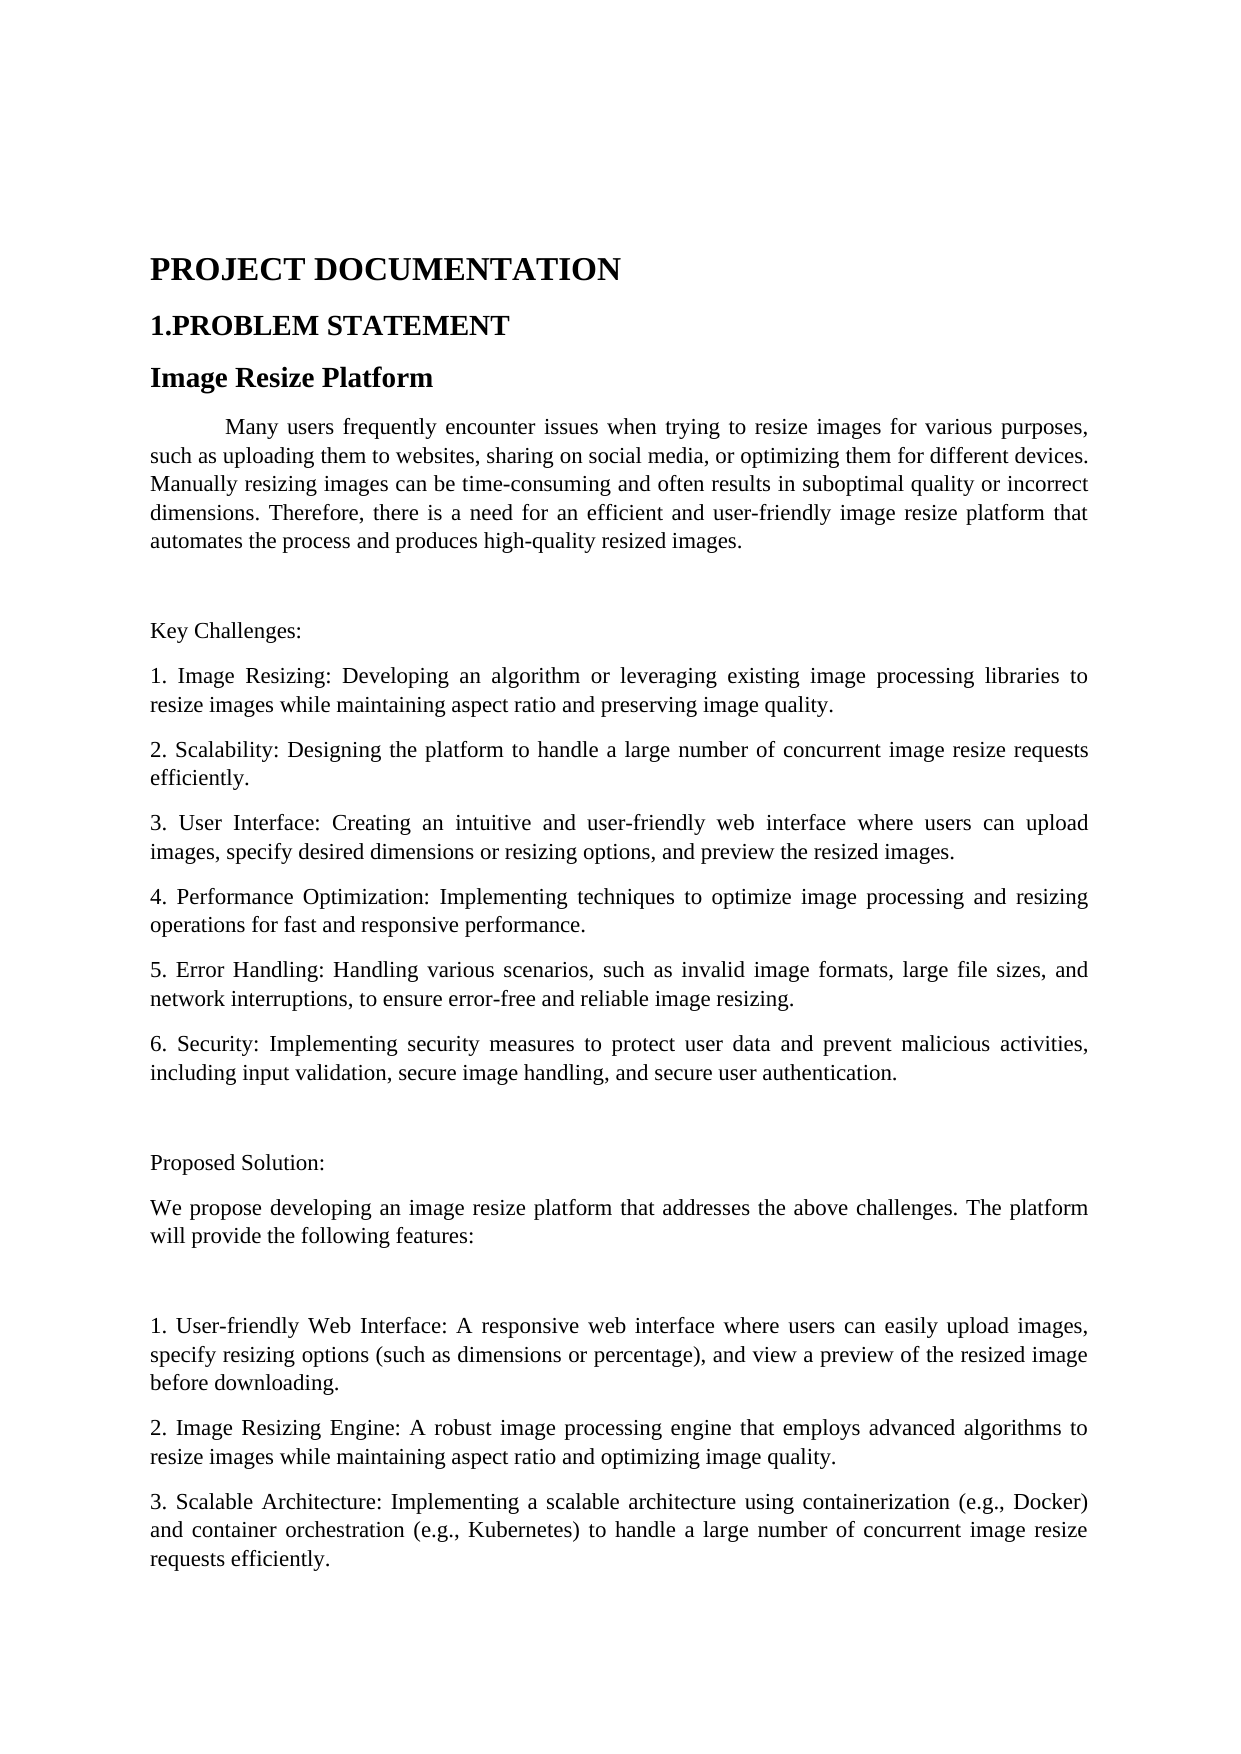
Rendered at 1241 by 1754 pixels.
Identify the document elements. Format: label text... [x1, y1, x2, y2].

text Key Challenges: [150, 617, 1090, 644]
text Proposed Solution: [150, 1149, 1090, 1175]
text Many users frequently encounter issues when trying to resize images for various purposes, such as uploading them to websites, sharing on social media, or optimizing them for different devices. Manually resizing images can be time-consuming and often results in suboptimal quality or incorrect dimensions. Therefore, there is a need for an efficient and user-friendly image resize platform that automates the process and produces high-quality resized images. [150, 413, 1090, 553]
text We propose developing an image resize platform that addresses the above challenges. The platform will provide the following features: [150, 1194, 1090, 1249]
text 5. Error Handling: Handling various scenarios, such as invalid image formats, large file sizes, and network interruptions, to ensure error-free and reliable image resizing. [150, 957, 1090, 1011]
text PROJECT DOCUMENTATION [150, 250, 1090, 288]
text 3. User Interface: Creating an intuitive and user-friendly web interface where users can upload images, specify desired dimensions or resizing options, and preview the resized images. [150, 809, 1090, 864]
text 6. Security: Implementing security measures to protect user data and prevent malicious activities, including input validation, secure image handling, and secure user authentication. [150, 1030, 1090, 1085]
text 2. Scalability: Designing the platform to handle a large number of concurrent image resize requests efficiently. [150, 736, 1090, 791]
text Image Resize Platform [150, 361, 1090, 394]
text 2. Image Resizing Engine: A robust image processing engine that employs advanced algorithms to resize images while maintaining aspect ratio and optimizing image quality. [150, 1414, 1090, 1469]
text 1. User-friendly Web Interface: A responsive web interface where users can easily upload images, specify resizing options (such as dimensions or percentage), and view a preview of the resized image before downloading. [150, 1312, 1090, 1396]
text 3. Scalable Architecture: Implementing a scalable architecture using containerization (e.g., Docker) and container orchestration (e.g., Kubernetes) to handle a large number of concurrent image resize requests efficiently. [150, 1488, 1090, 1571]
text 4. Performance Optimization: Implementing techniques to optimize image processing and resizing operations for fast and responsive performance. [150, 883, 1090, 938]
text 1.PROBLEM STATEMENT [150, 308, 1090, 341]
text 1. Image Resizing: Developing an algorithm or leveraging existing image processing libraries to resize images while maintaining aspect ratio and preserving image quality. [150, 662, 1090, 717]
